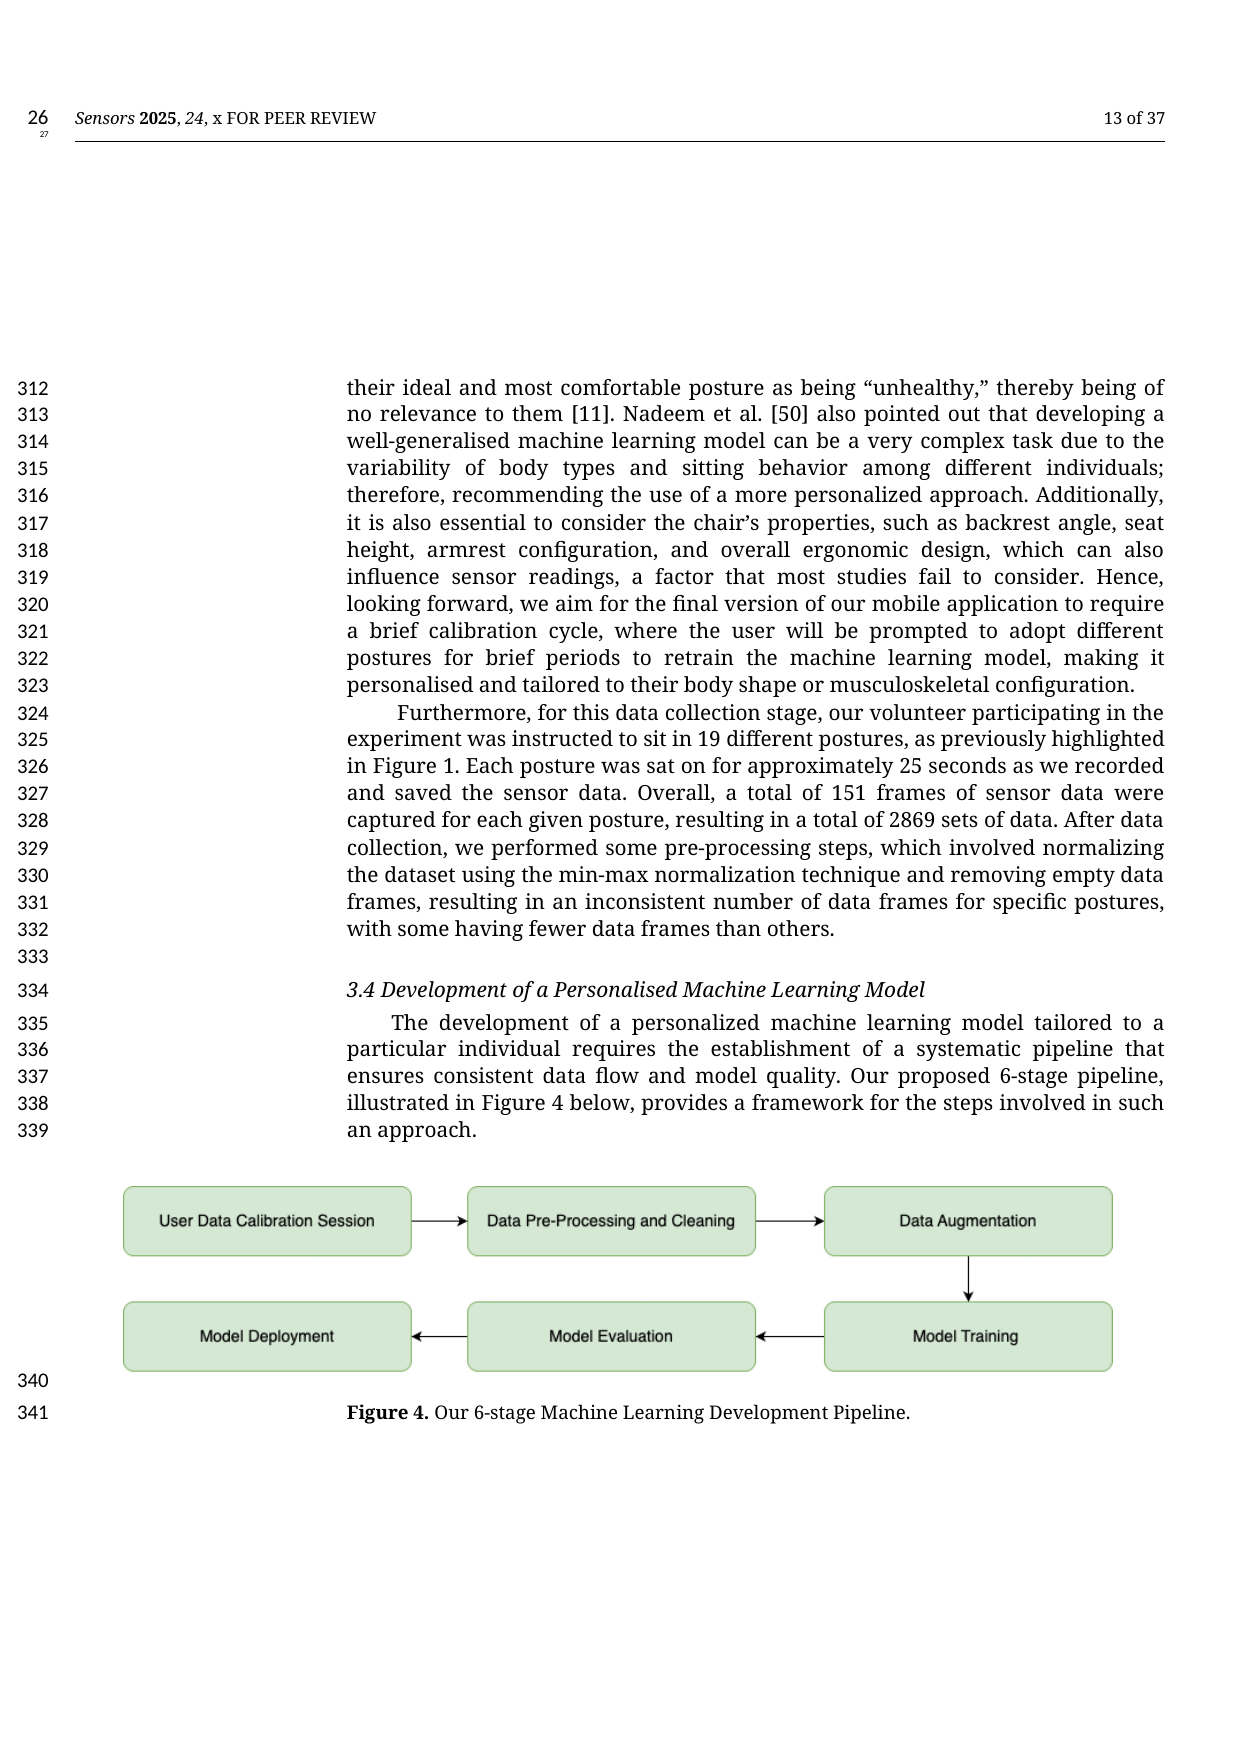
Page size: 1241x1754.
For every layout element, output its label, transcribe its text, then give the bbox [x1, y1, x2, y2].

text The development of a personalized machine learning model tailored to a particular individual requires the establishment of a systematic pipeline that ensures consistent data flow and model quality. Our proposed 6-stage pipeline, illustrated in Figure 4 below, provides a framework for the steps involved in such an approach. [347, 1009, 1165, 1144]
picture [123, 1186, 1113, 1373]
text Figure 4. Our 6-stage Machine Learning Development Pipeline. [347, 1400, 1165, 1424]
subtitle 3.4 Development of a Personalised Machine Learning Model [347, 976, 1165, 1002]
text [347, 374, 1165, 699]
text Furthermore, for this data collection stage, our volunteer participating in the experiment was instructed to sit in 19 different postures, as previously highlighted in Figure 1. Each posture was sat on for approximately 25 seconds as we recorded and saved the sensor data. Overall, a total of 151 frames of sensor data were captured for each given posture, resulting in a total of 2869 sets of data. After data collection, we performed some pre-processing steps, which involved normalizing the dataset using the min-max normalization technique and removing empty data frames, resulting in an inconsistent number of data frames for specific postures, with some having fewer data frames than others. [347, 699, 1165, 942]
